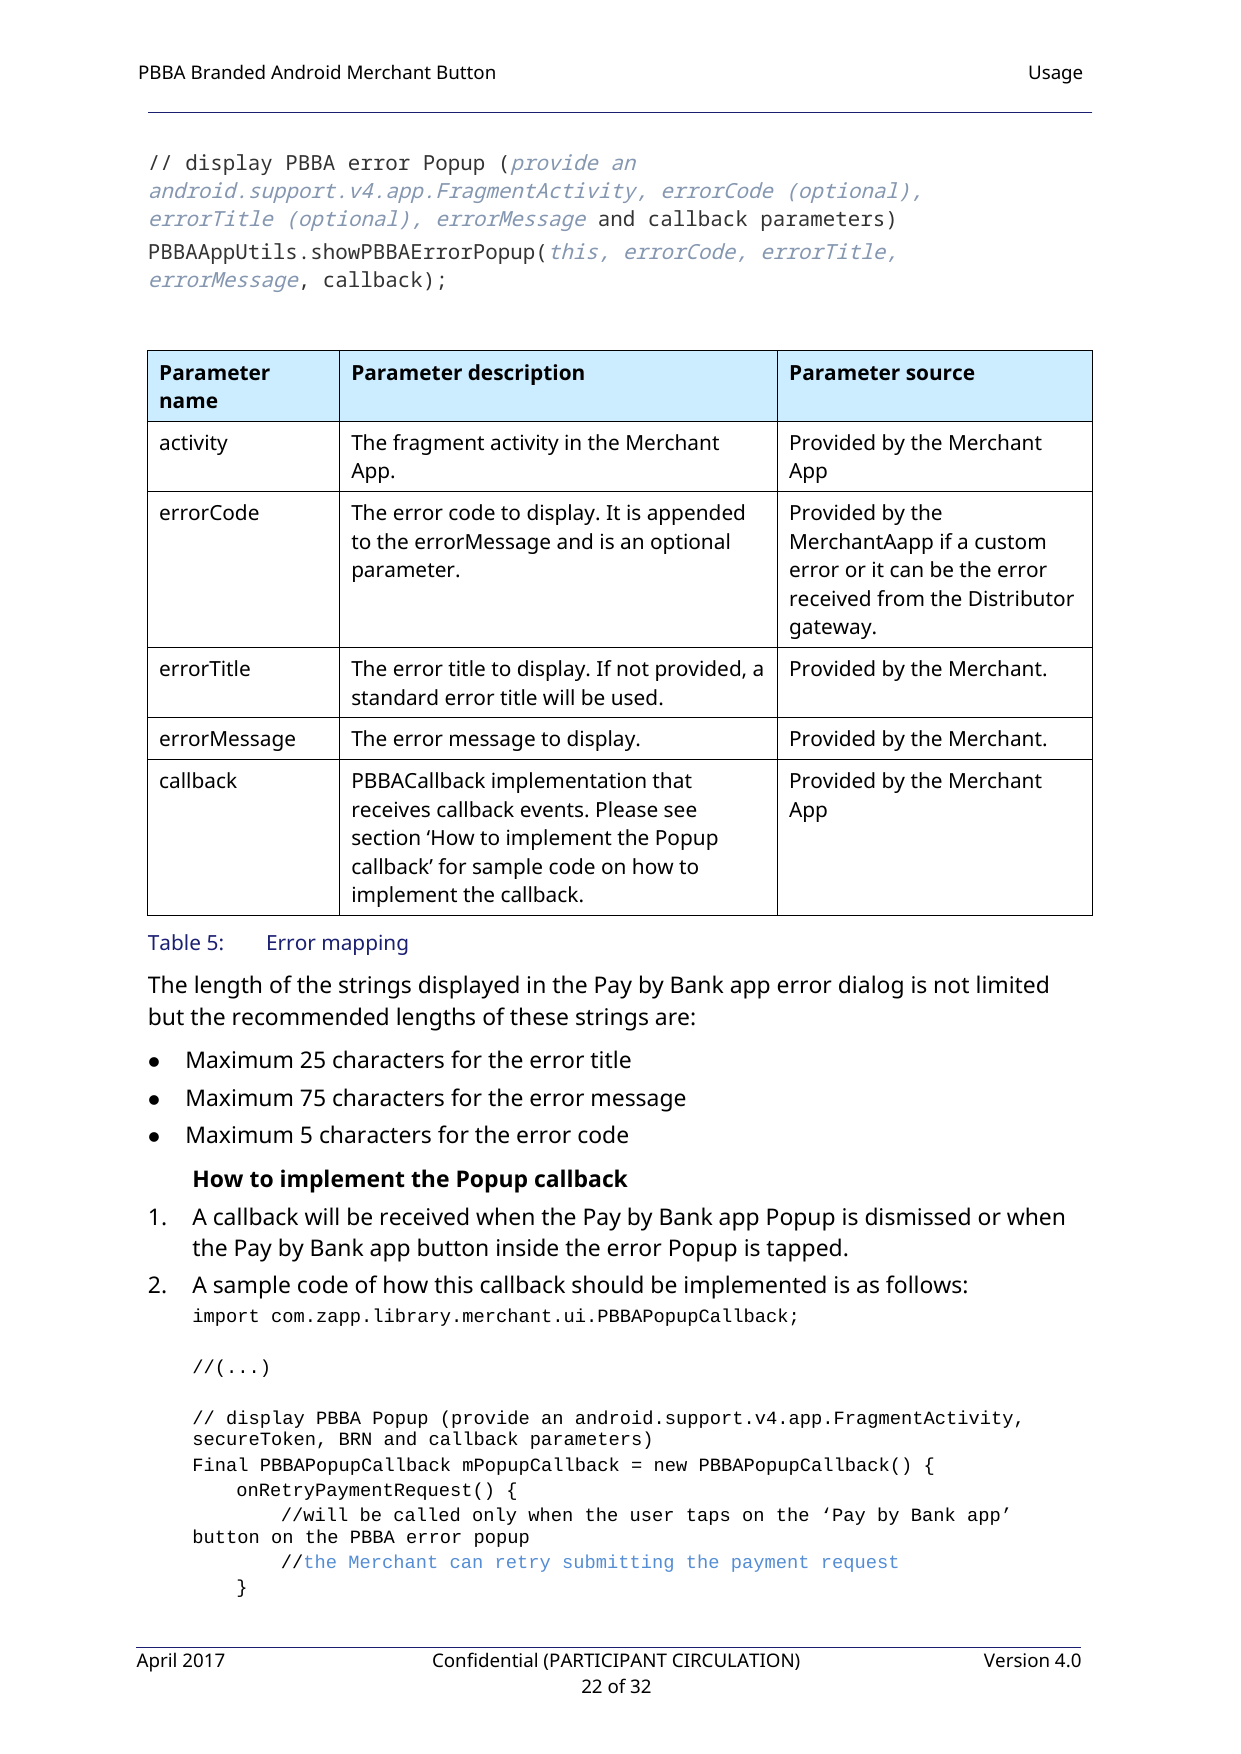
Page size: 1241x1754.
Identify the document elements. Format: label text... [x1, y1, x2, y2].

table_cell PBBACallback implementation that receives callback events. Please see section ‘How to implement the Popup callback’ for sample code on how to implement the callback. [340, 760, 777, 915]
text // display PBBA Popup (provide an android.support.v4.app.FragmentActivity, secureToken, BRN and callback parameters) [192, 1409, 1048, 1451]
text // display PBBA error Popup (provide an android.support.v4.app.FragmentActivity, errorCode (optional), errorTitle (optional), errorMessage and callback parameters) [148, 148, 1048, 233]
table_cell The error message to display. [340, 718, 777, 759]
table_cell errorCode [148, 492, 339, 647]
text PBBAAppUtils.showPBBAErrorPopup(this, errorCode, errorTitle, errorMessage, callback); [148, 237, 1048, 294]
table_cell callback [148, 760, 339, 915]
table_cell The error title to display. If not provided, a standard error title will be used. [340, 648, 777, 717]
table_header Parameter source [778, 351, 1092, 421]
text //will be called only when the user taps on the ‘Pay by Bank app’ button on the PBBA error popup [192, 1506, 1048, 1549]
list Maximum 25 characters for the error title [148, 1044, 1092, 1076]
list A sample code of how this callback should be implemented is as follows: [148, 1269, 1092, 1301]
text import com.zapp.library.merchant.ui.PBBAPopupCallback; [192, 1307, 1048, 1328]
table_cell activity [148, 422, 339, 491]
table_header Parameter description [340, 351, 777, 421]
list Maximum 5 characters for the error code [148, 1119, 1092, 1151]
table_cell errorMessage [148, 718, 339, 759]
table_cell Provided by the Merchant. [778, 718, 1092, 759]
text //the Merchant can retry submitting the payment request [192, 1553, 1048, 1574]
table_cell Provided by the MerchantAapp if a custom error or it can be the error received from the Distributor gateway. [778, 492, 1092, 647]
text //(...) [192, 1358, 1048, 1379]
text onRetryPaymentRequest() { [192, 1481, 1048, 1502]
table_cell errorTitle [148, 648, 339, 717]
table_cell The error code to display. It is appended to the errorMessage and is an optional parameter. [340, 492, 777, 647]
table_header Parameter name [148, 351, 339, 421]
text Table 5: Error mapping [148, 928, 1092, 957]
text How to implement the Popup callback [148, 1163, 1092, 1194]
table_cell Provided by the Merchant App [778, 422, 1092, 491]
text The length of the strings displayed in the Pay by Bank app error dialog is not limited but the recommended lengths of these strings are: [148, 969, 1092, 1032]
list A callback will be received when the Pay by Bank app Popup is dismissed or when the Pay by Bank app button inside the error Popup is tapped. [148, 1201, 1092, 1263]
table_cell Provided by the Merchant App [778, 760, 1092, 915]
table_cell The fragment activity in the Merchant App. [340, 422, 777, 491]
list Maximum 75 characters for the error message [148, 1082, 1092, 1113]
text } [192, 1578, 1048, 1599]
text Final PBBAPopupCallback mPopupCallback = new PBBAPopupCallback() { [192, 1455, 1048, 1477]
table_cell Provided by the Merchant. [778, 648, 1092, 717]
